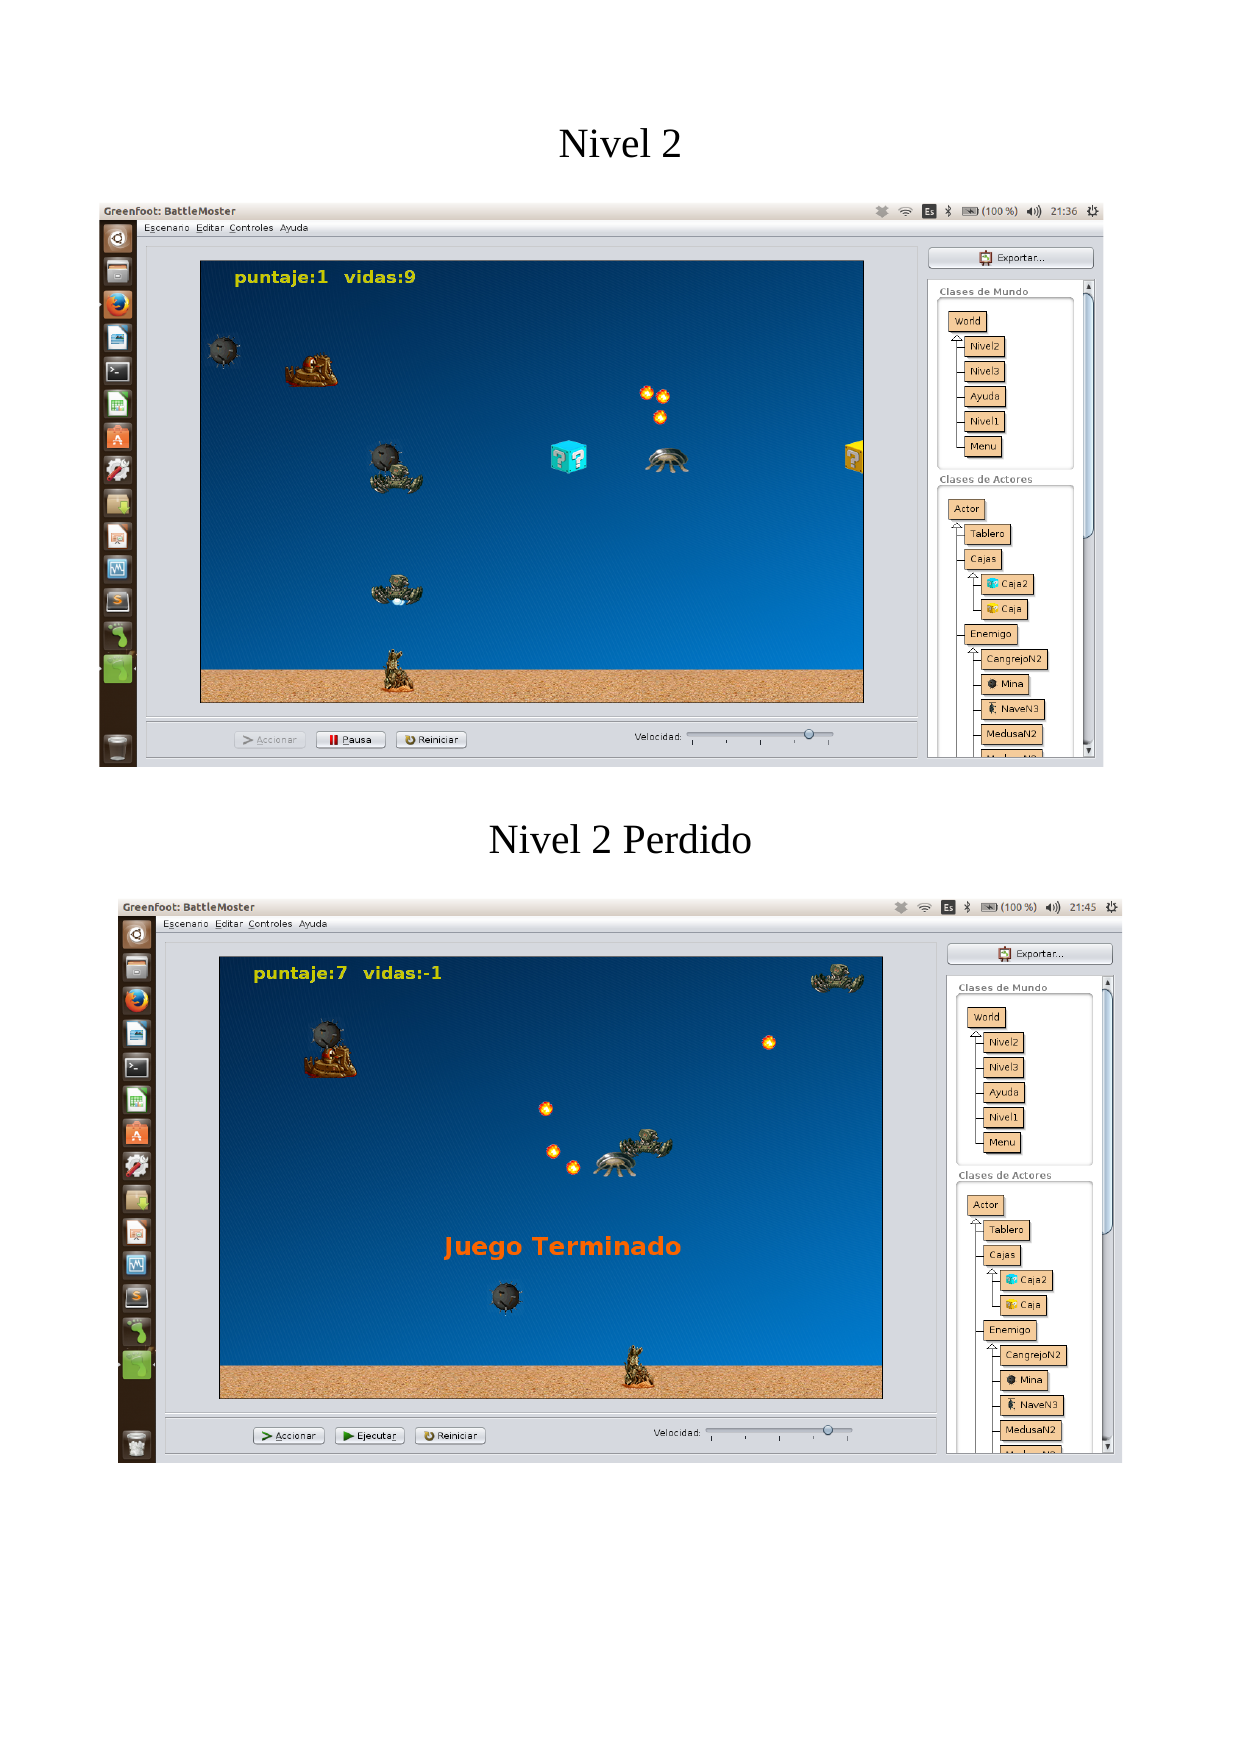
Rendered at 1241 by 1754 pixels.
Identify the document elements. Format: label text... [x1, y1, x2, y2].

picture [99, 202, 1104, 767]
picture [118, 898, 1123, 1463]
text Nivel 2 [118, 118, 1122, 166]
text Nivel 2 Perdido [118, 815, 1122, 863]
